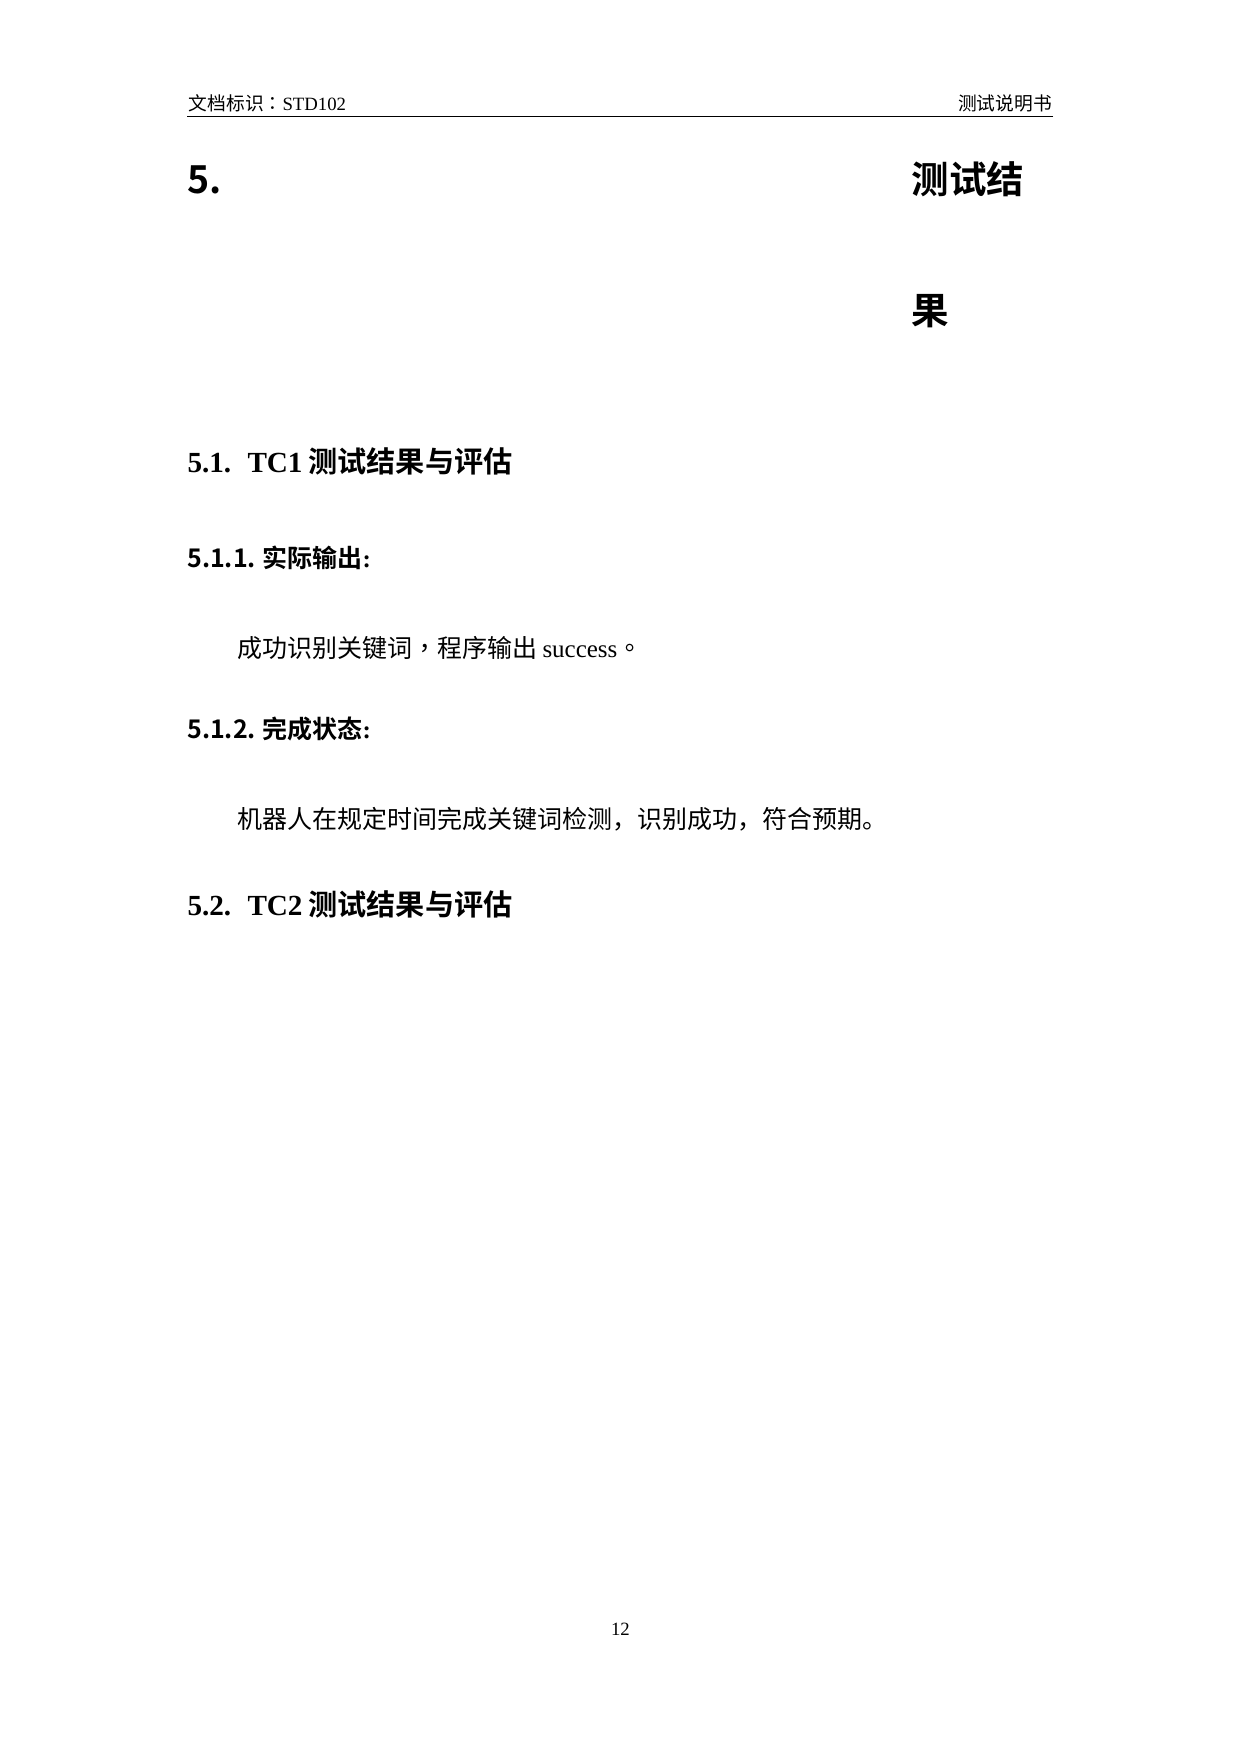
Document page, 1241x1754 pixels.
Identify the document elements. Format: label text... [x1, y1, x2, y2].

list TC2测试结果与评估 [187, 888, 1053, 931]
list 测试结果 [187, 150, 1053, 335]
list 实际输出: [187, 546, 1053, 582]
list TC1测试结果与评估 [187, 446, 1053, 488]
list 完成状态: [187, 717, 1053, 753]
text 成功识别关键词，程序输出success。 [187, 636, 1053, 672]
text 机器人在规定时间完成关键词检测，识别成功，符合预期。 [187, 807, 1053, 843]
